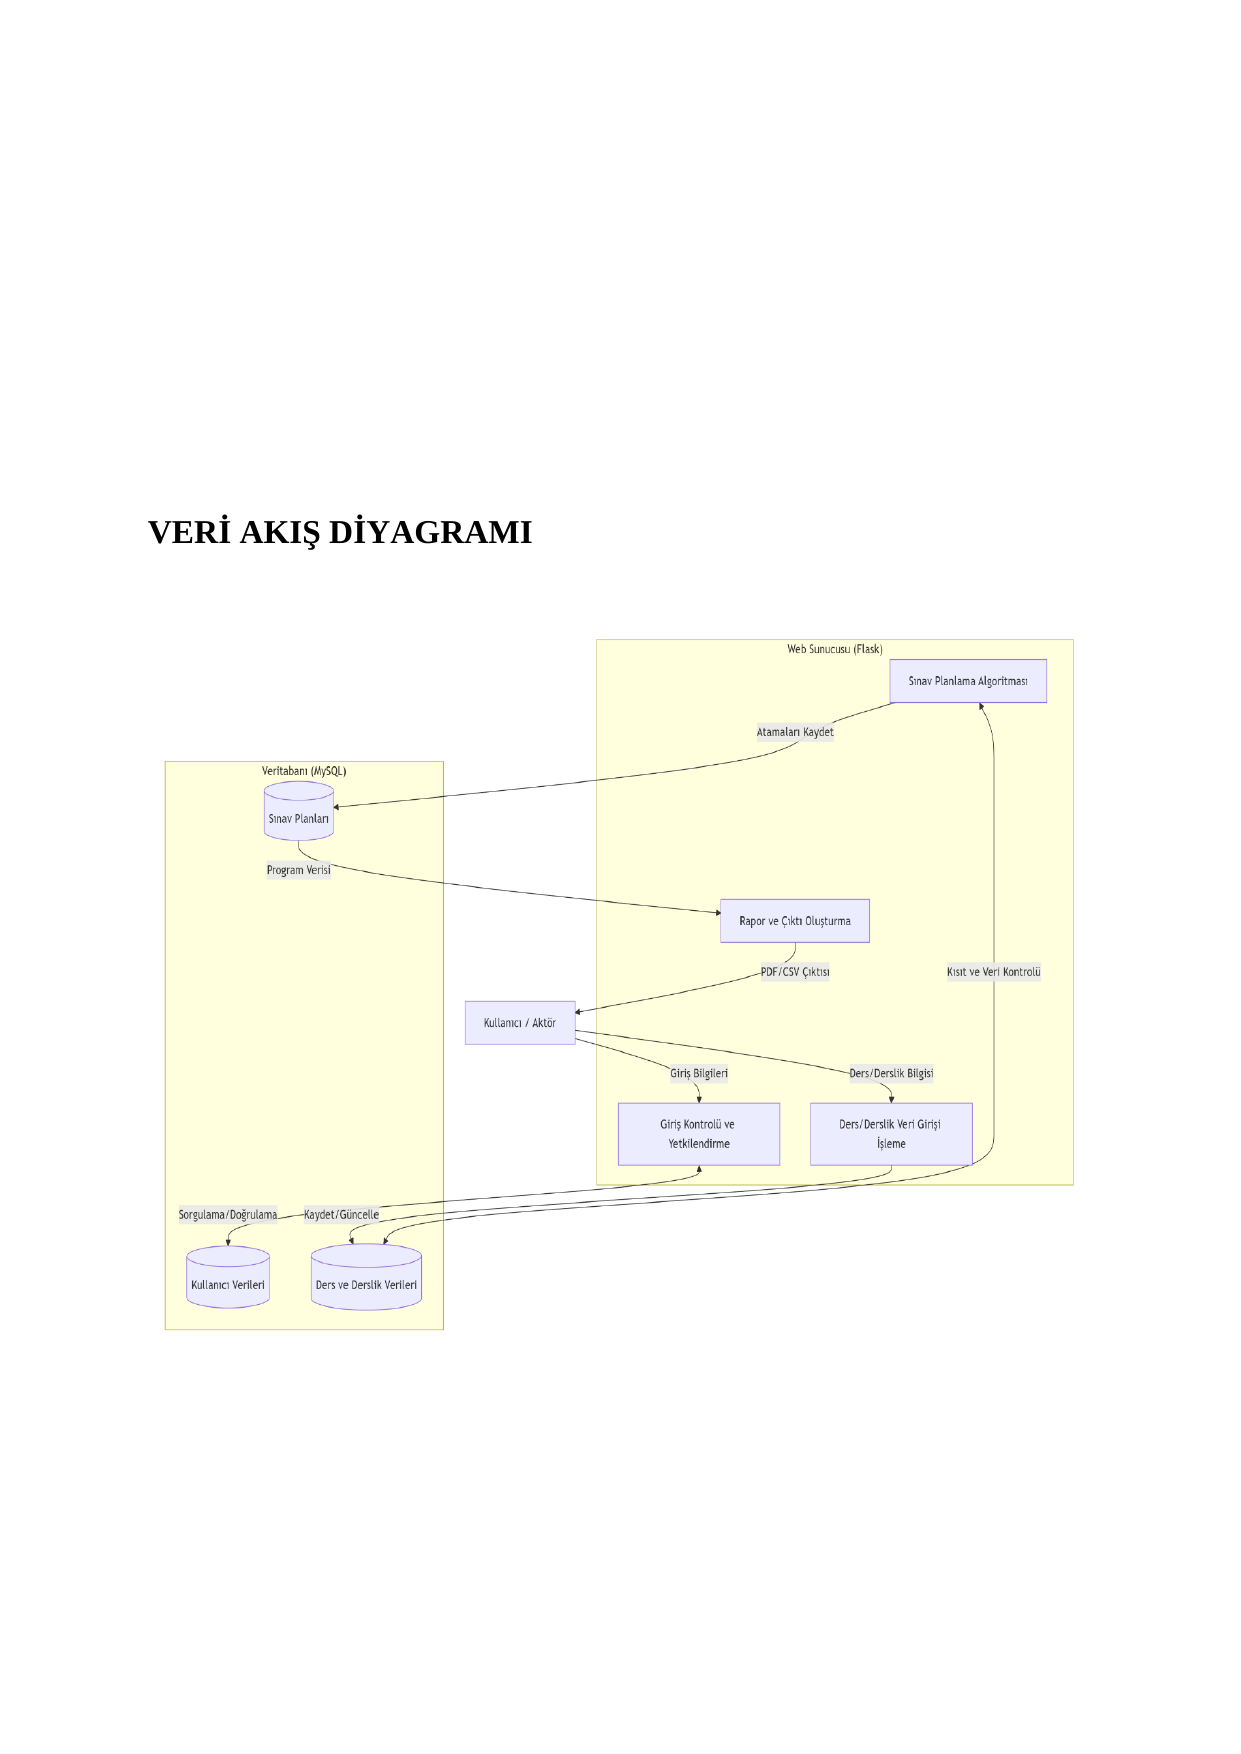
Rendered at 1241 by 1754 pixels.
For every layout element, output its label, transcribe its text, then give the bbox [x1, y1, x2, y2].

picture [147, 633, 1091, 1336]
text VERİ AKIŞ DİYAGRAMI [148, 512, 1093, 550]
